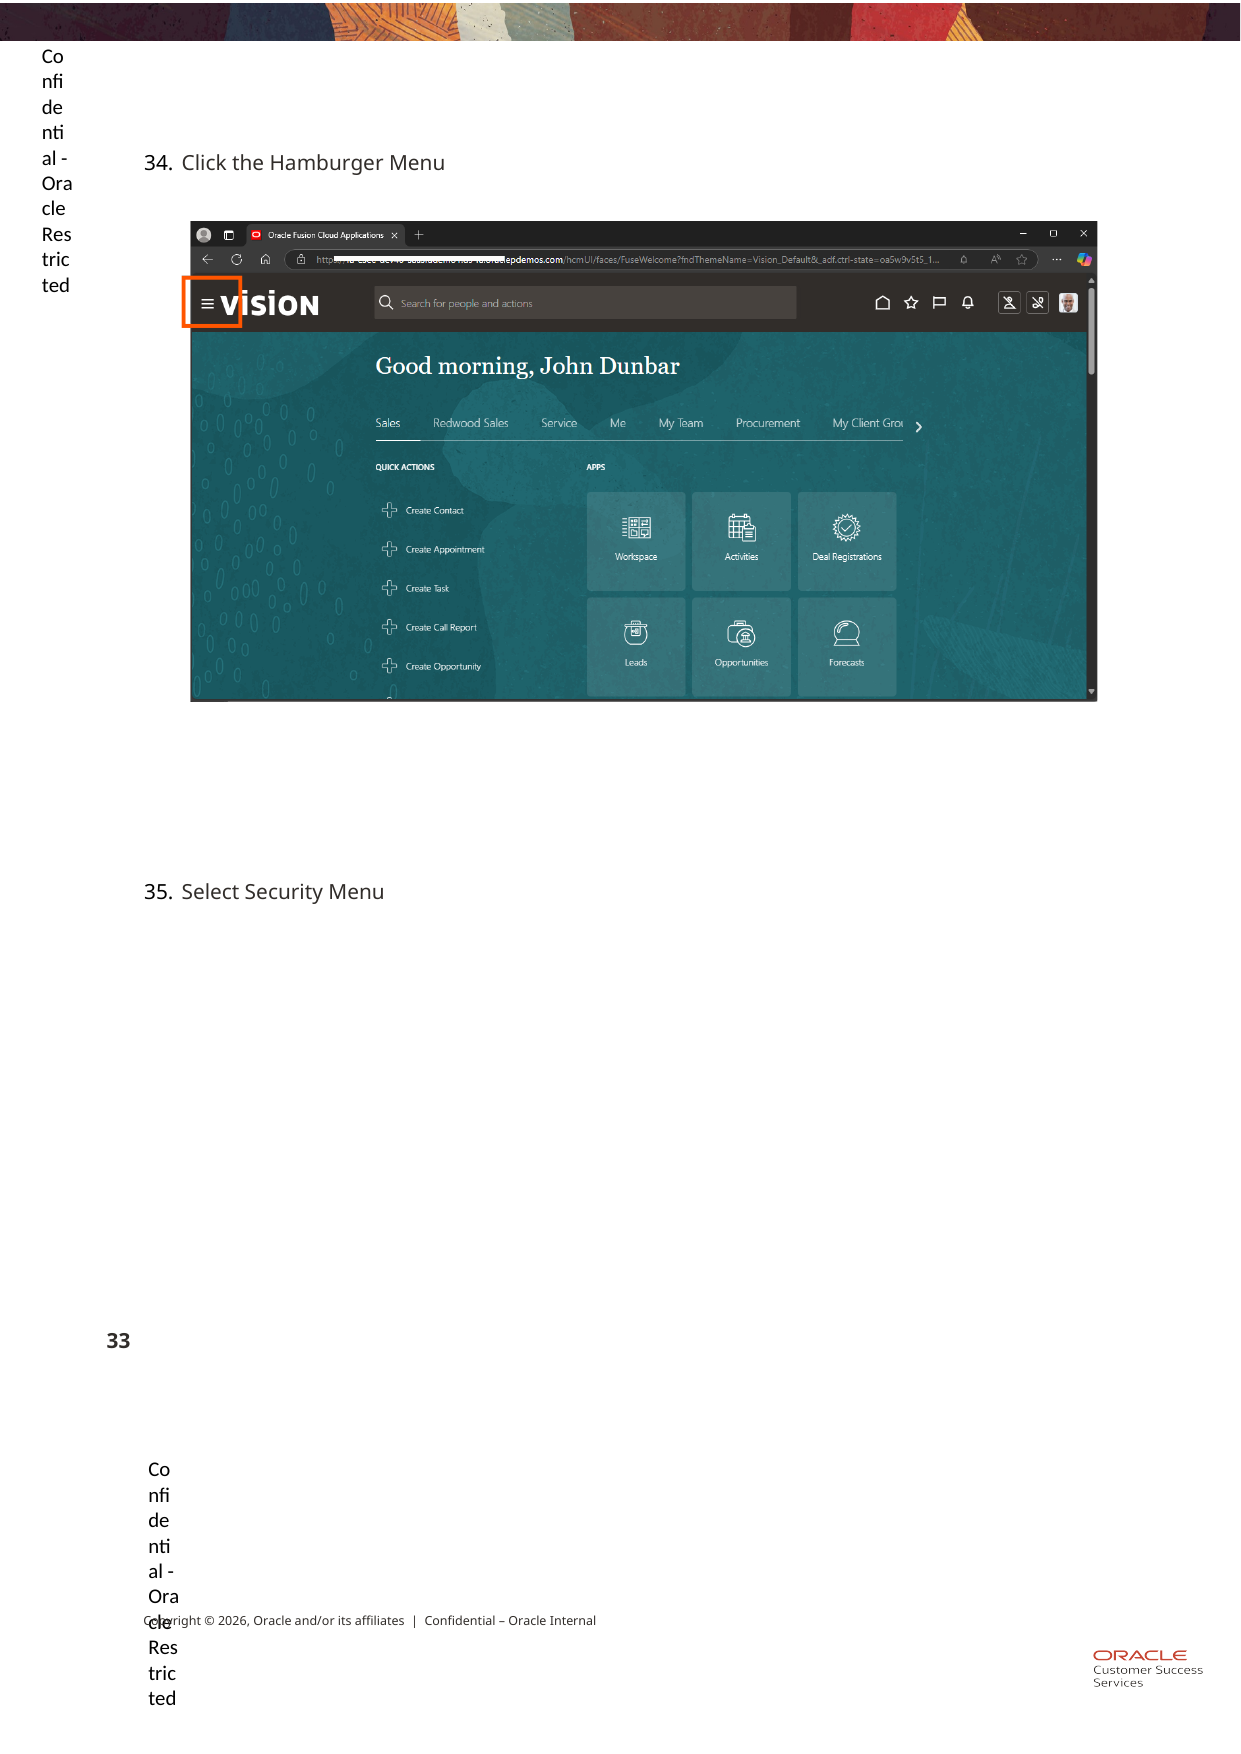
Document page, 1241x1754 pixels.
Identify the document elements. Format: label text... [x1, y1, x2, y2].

list Select Security Menu [144, 877, 1134, 906]
picture [1081, 1640, 1215, 1697]
picture [0, 3, 1241, 41]
list Click the Hamburger Menu [144, 148, 1134, 176]
picture [181, 221, 1098, 702]
